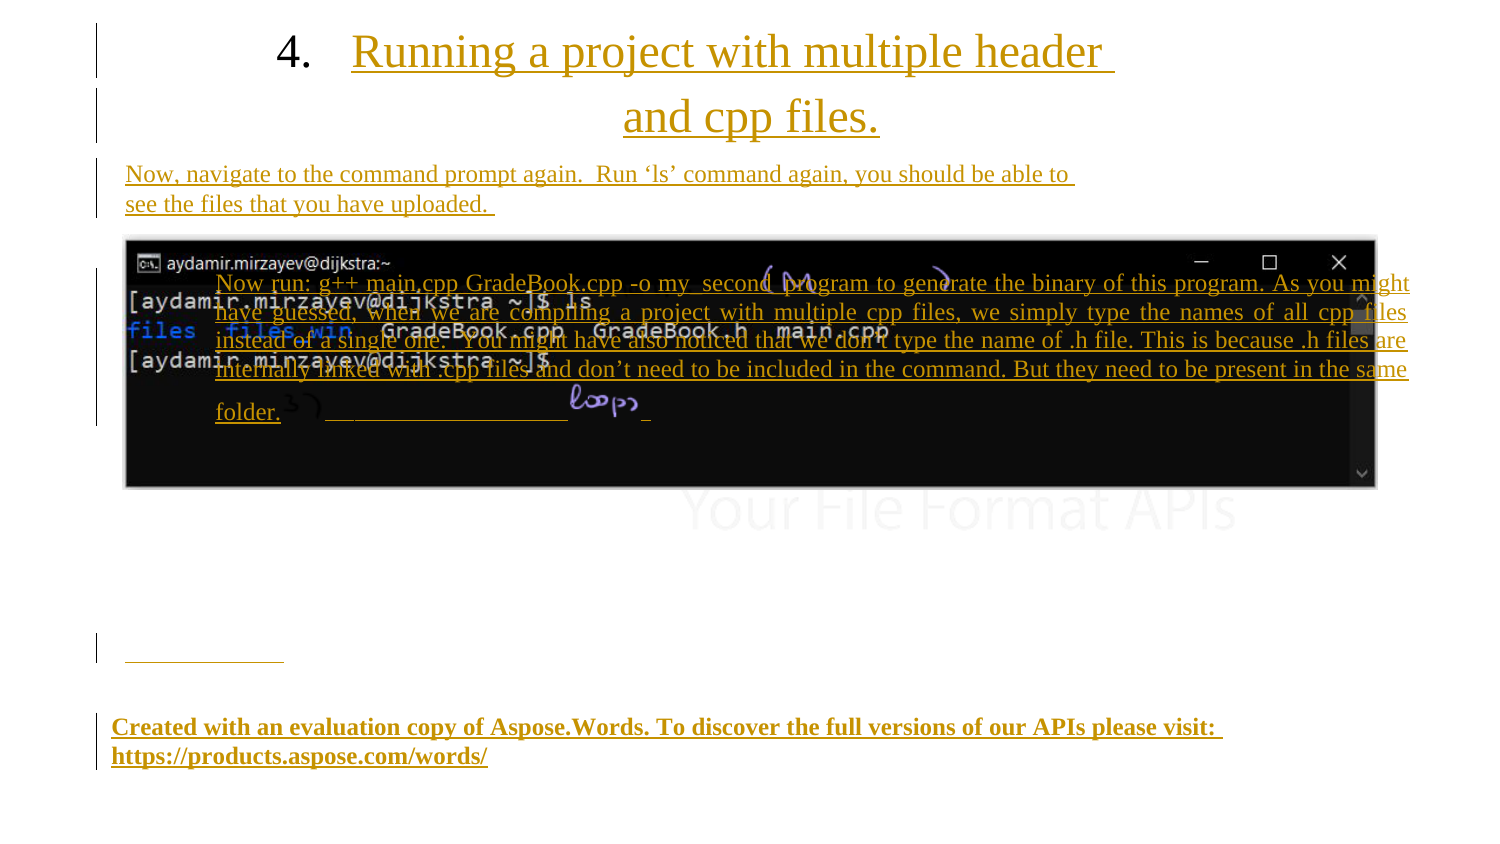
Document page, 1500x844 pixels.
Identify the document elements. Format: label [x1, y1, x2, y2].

picture [1333, 310, 1338, 319]
picture [1345, 310, 1350, 319]
picture [471, 367, 476, 376]
picture [614, 281, 619, 290]
picture [881, 310, 886, 319]
picture [122, 234, 1378, 490]
picture [894, 310, 899, 319]
picture [458, 367, 463, 376]
picture [1218, 367, 1223, 376]
picture [449, 281, 454, 290]
picture [1049, 310, 1054, 319]
picture [1178, 281, 1183, 290]
picture [830, 310, 835, 319]
picture [917, 338, 922, 347]
picture [1110, 310, 1115, 319]
picture [602, 281, 607, 290]
picture [788, 281, 793, 290]
picture [556, 310, 561, 319]
picture [644, 310, 649, 319]
picture [437, 281, 442, 290]
